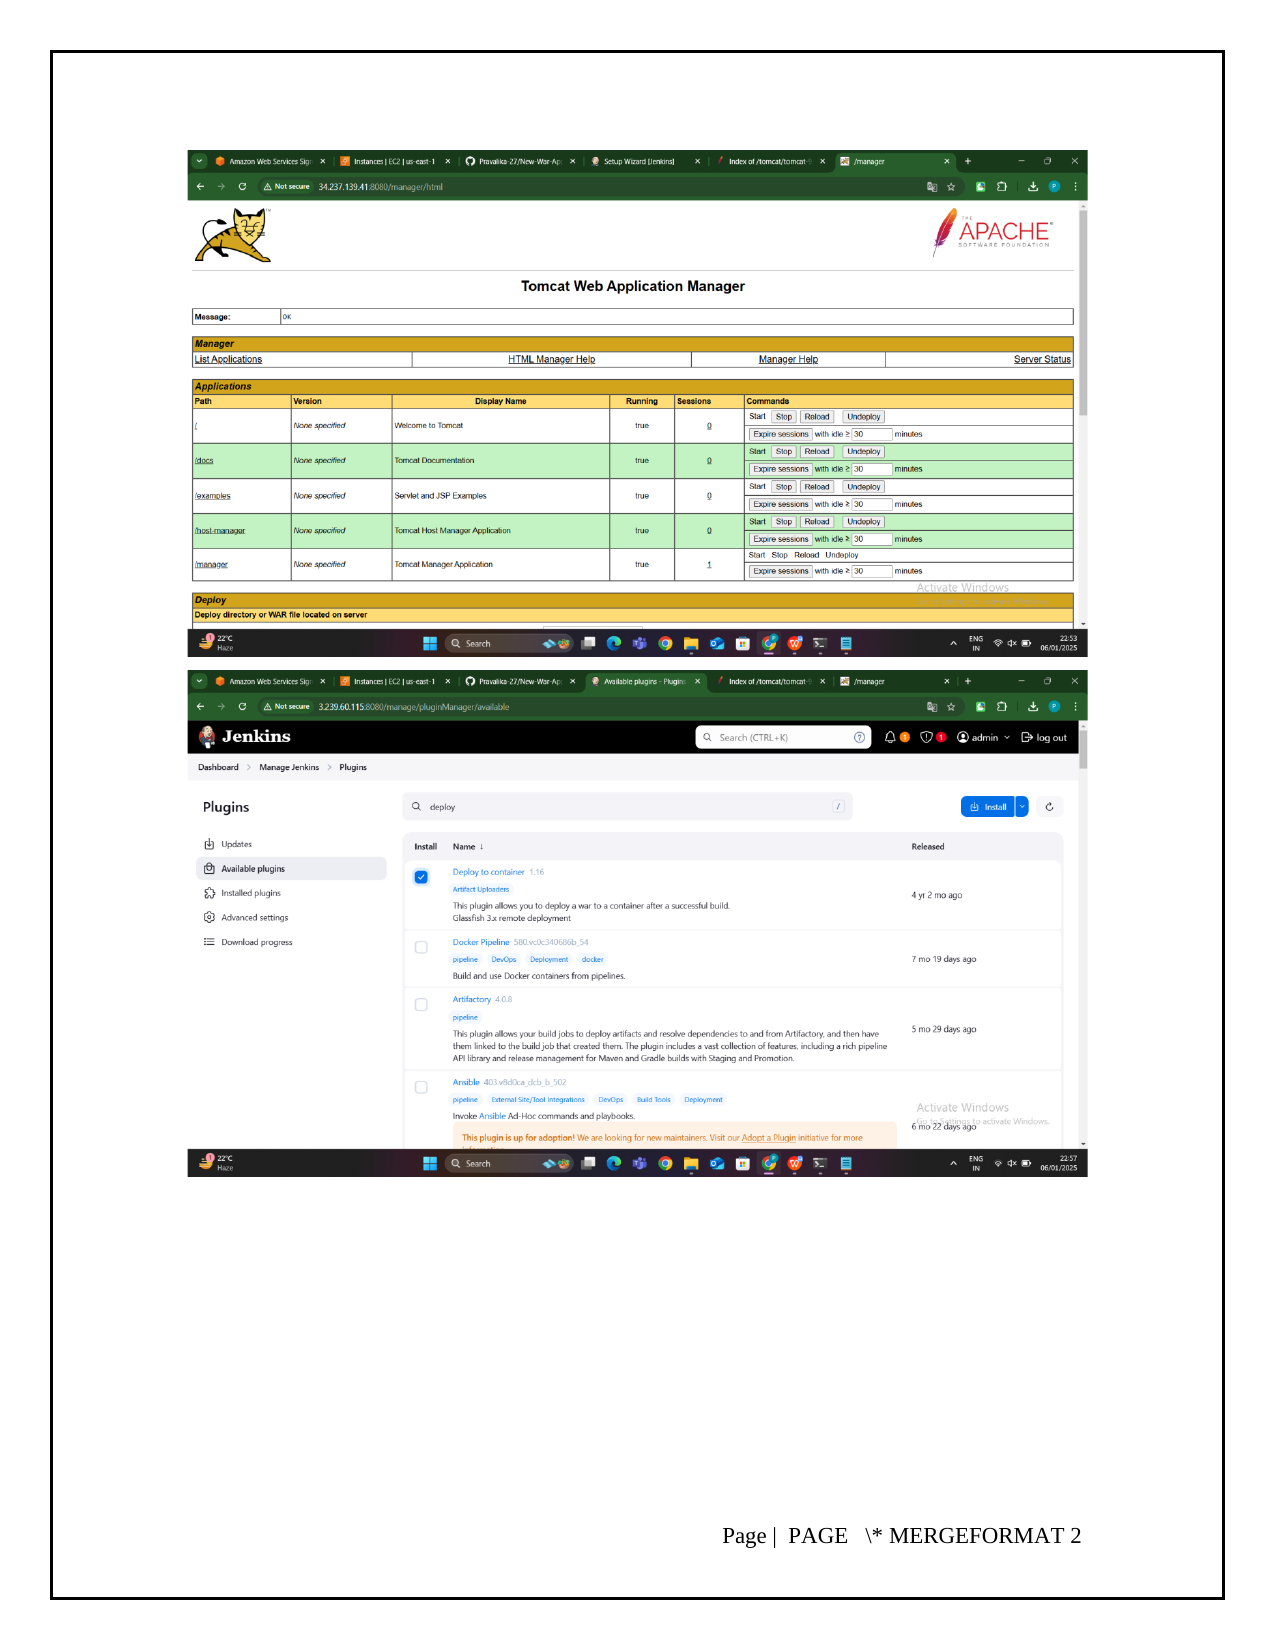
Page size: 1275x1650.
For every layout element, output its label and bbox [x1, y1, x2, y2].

picture [187, 150, 1088, 657]
picture [187, 670, 1088, 1177]
